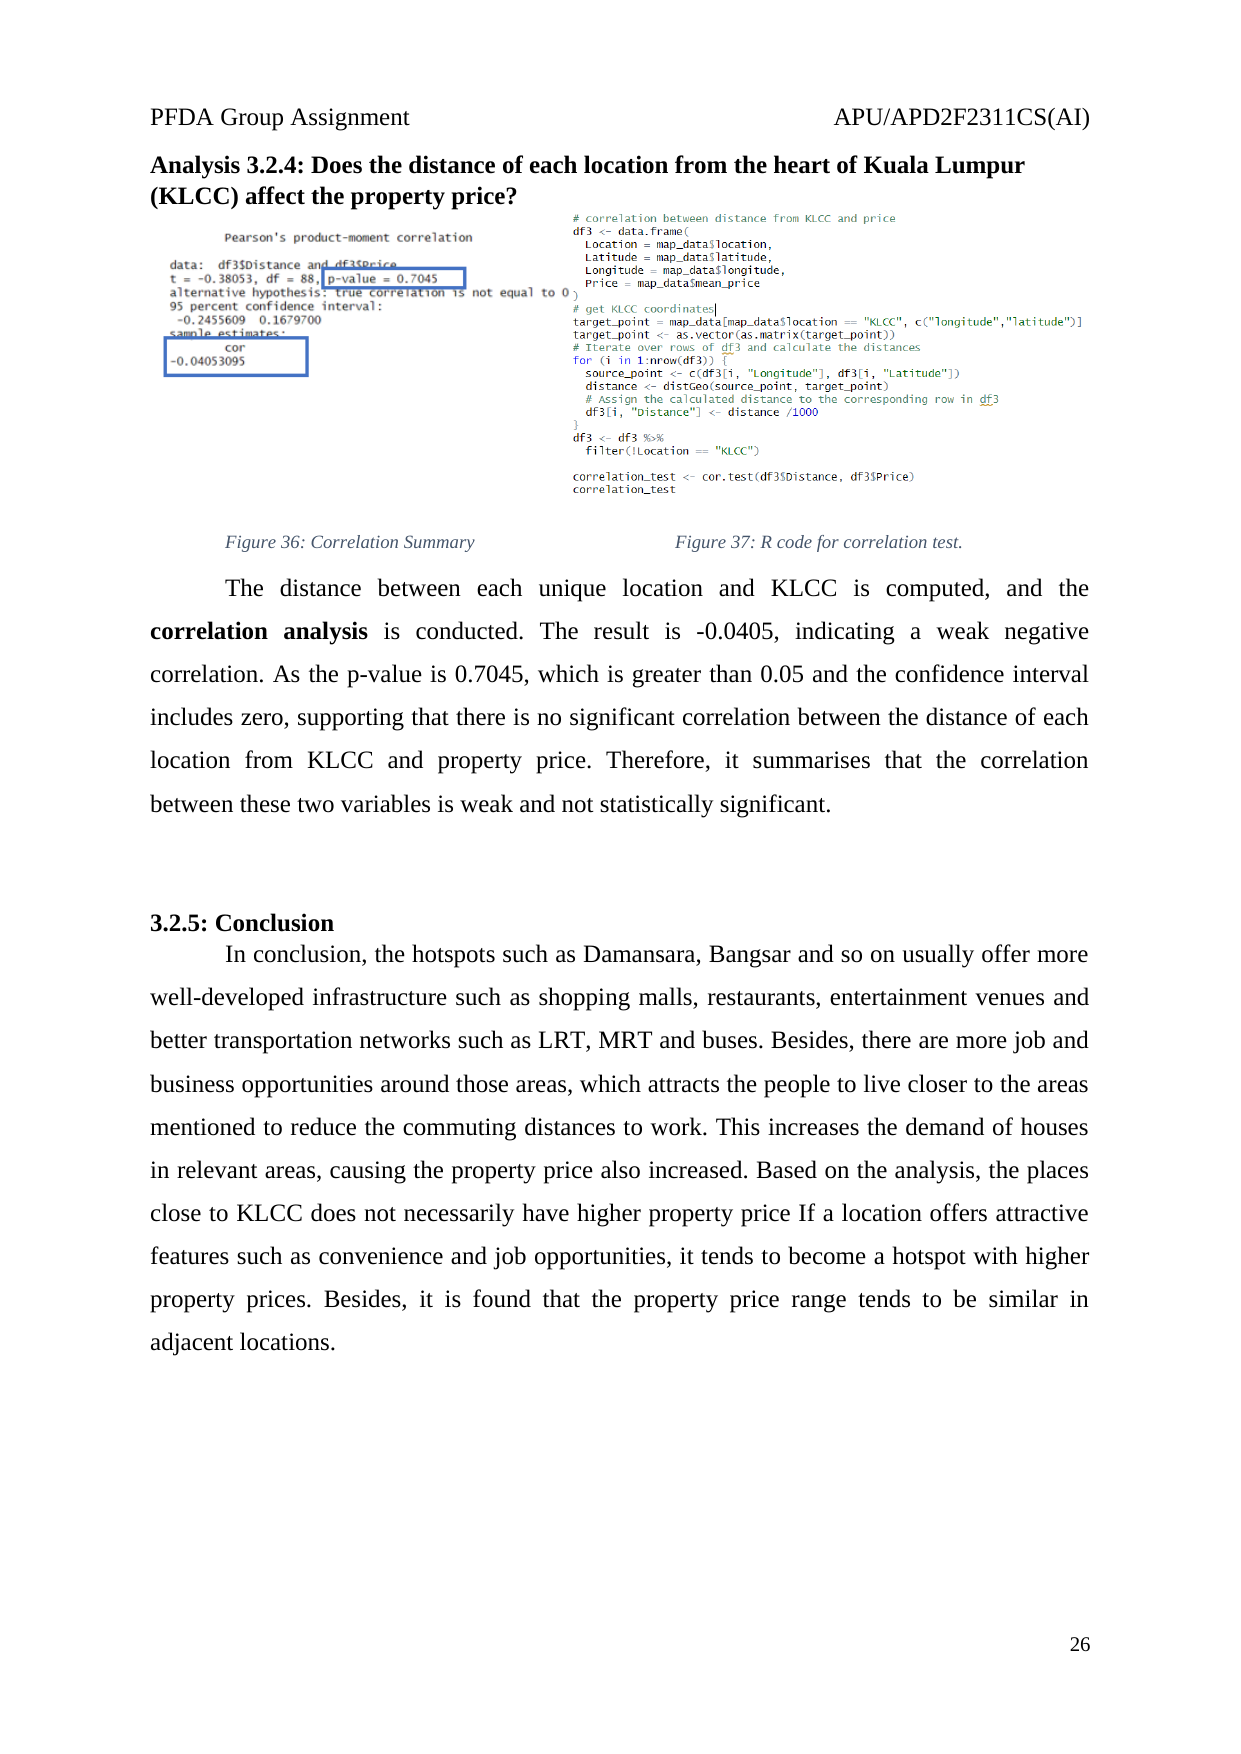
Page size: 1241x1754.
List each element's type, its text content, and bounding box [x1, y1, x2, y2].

subtitle Analysis 3.2.4: Does the distance of each location from the heart of Kuala Lumpur (KLCC) affect the property price? [150, 150, 1090, 210]
text Figure 36: Correlation Summary Figure 37: R code for correlation test. [150, 531, 1090, 552]
text The distance between each unique location and KLCC is computed, and the correlation analysis is conducted. The result is -0.0405, indicating a weak negative correlation. As the p-value is 0.7045, which is greater than 0.05 and the confidence interval includes zero, supporting that there is no significant correlation between the distance of each location from KLCC and property price. Therefore, it summarises that the correlation between these two variables is weak and not statistically significant. [150, 573, 1090, 817]
subtitle 3.2.5: Conclusion [150, 908, 1090, 937]
text In conclusion, the hotspots such as Damansara, Bangsar and so on usually offer more well-developed infrastructure such as shopping malls, restaurants, entertainment venues and better transportation networks such as LRT, MRT and buses. Besides, there are more job and business opportunities around those areas, which attracts the people to live closer to the areas mentioned to reduce the commuting distances to work. This increases the demand of houses in relevant areas, causing the property price also increased. Based on the analysis, the places close to KLCC does not necessarily have higher property price If a location offers attractive features such as convenience and job opportunities, it tends to become a hotspot with higher property prices. Besides, it is found that the property price range tends to be similar in adjacent locations. [150, 939, 1090, 1356]
picture [150, 212, 1089, 500]
